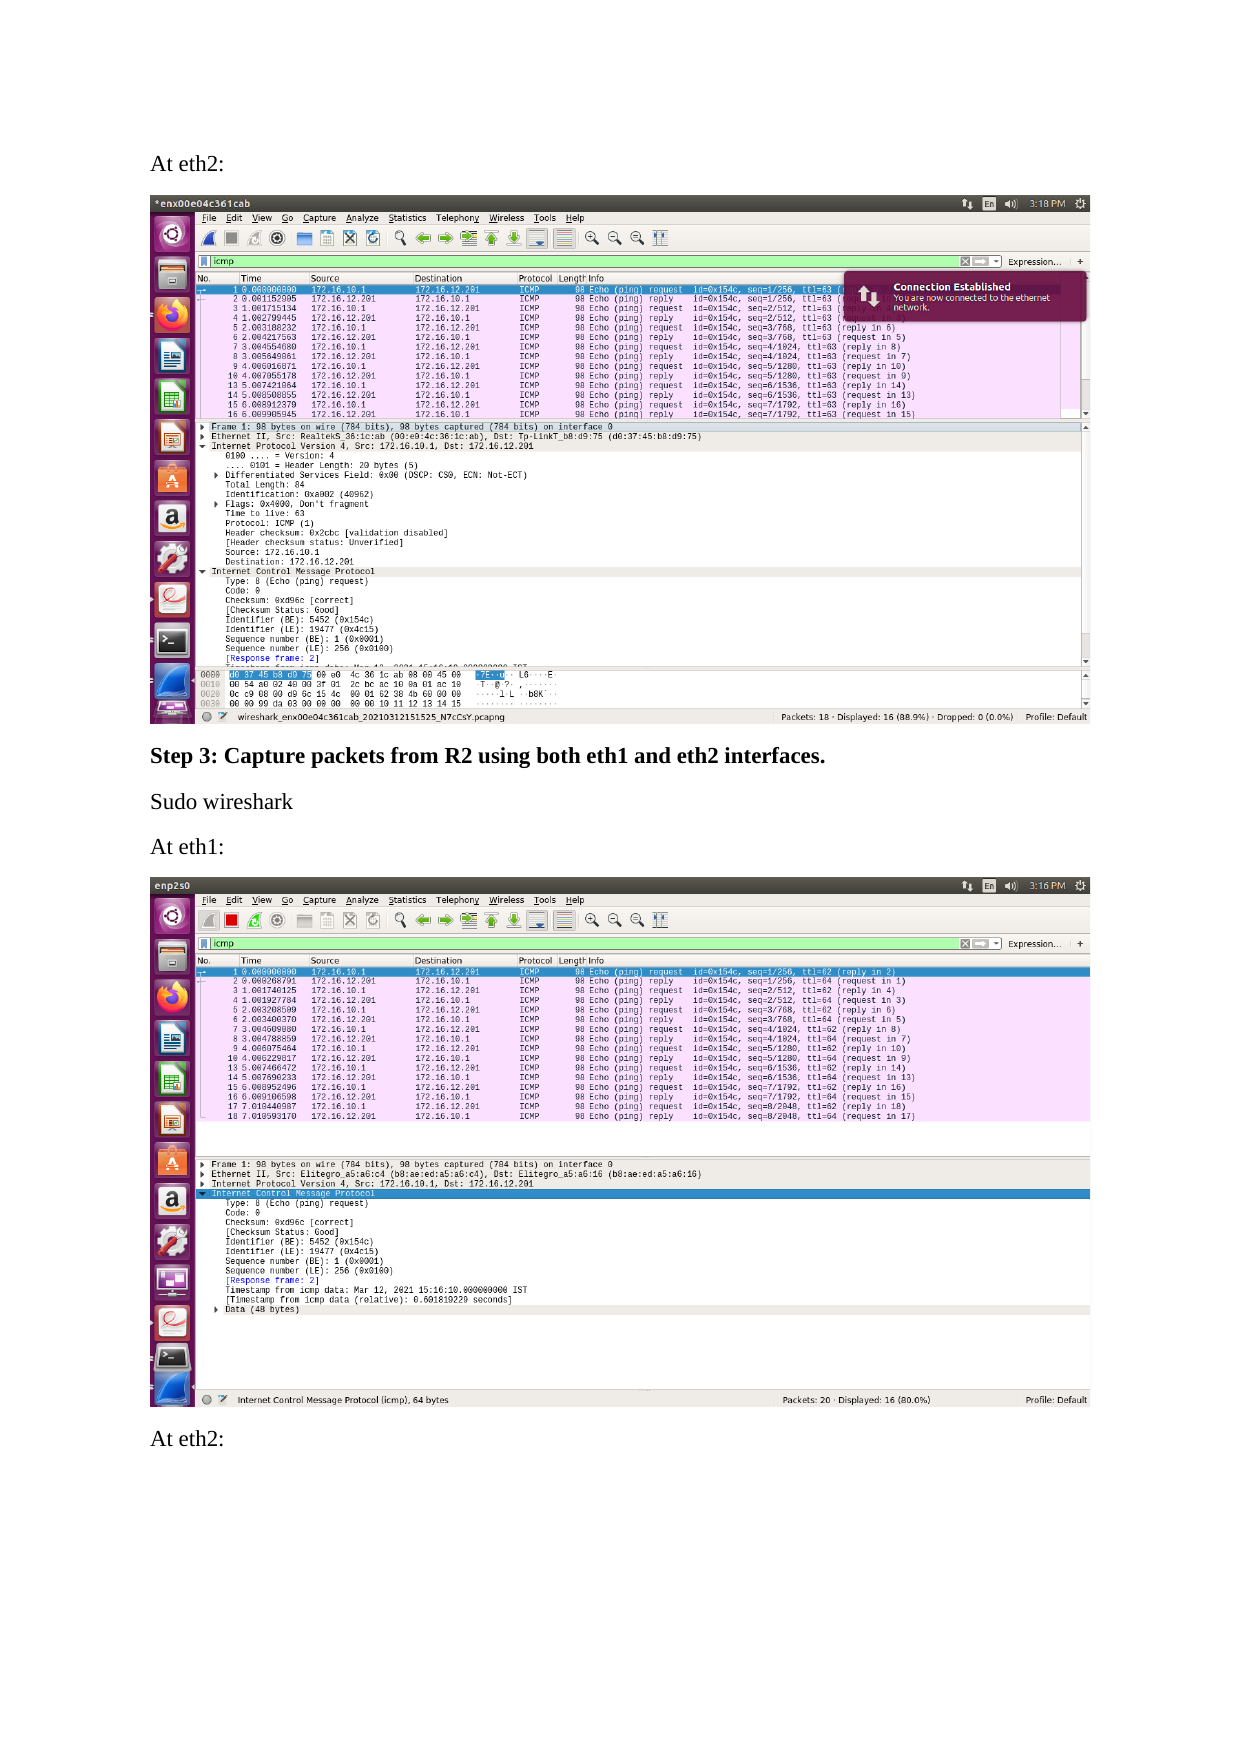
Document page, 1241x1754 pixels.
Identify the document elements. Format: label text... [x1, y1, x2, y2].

text Step 3: Capture packets from R2 using both eth1 and eth2 interfaces. [150, 743, 1090, 769]
text At eth1: [150, 833, 1090, 859]
picture [150, 195, 1091, 724]
picture [150, 877, 1091, 1407]
text Sudo wireshark [150, 788, 1090, 814]
text At eth2: [150, 1425, 1090, 1452]
text At eth2: [150, 150, 1090, 176]
